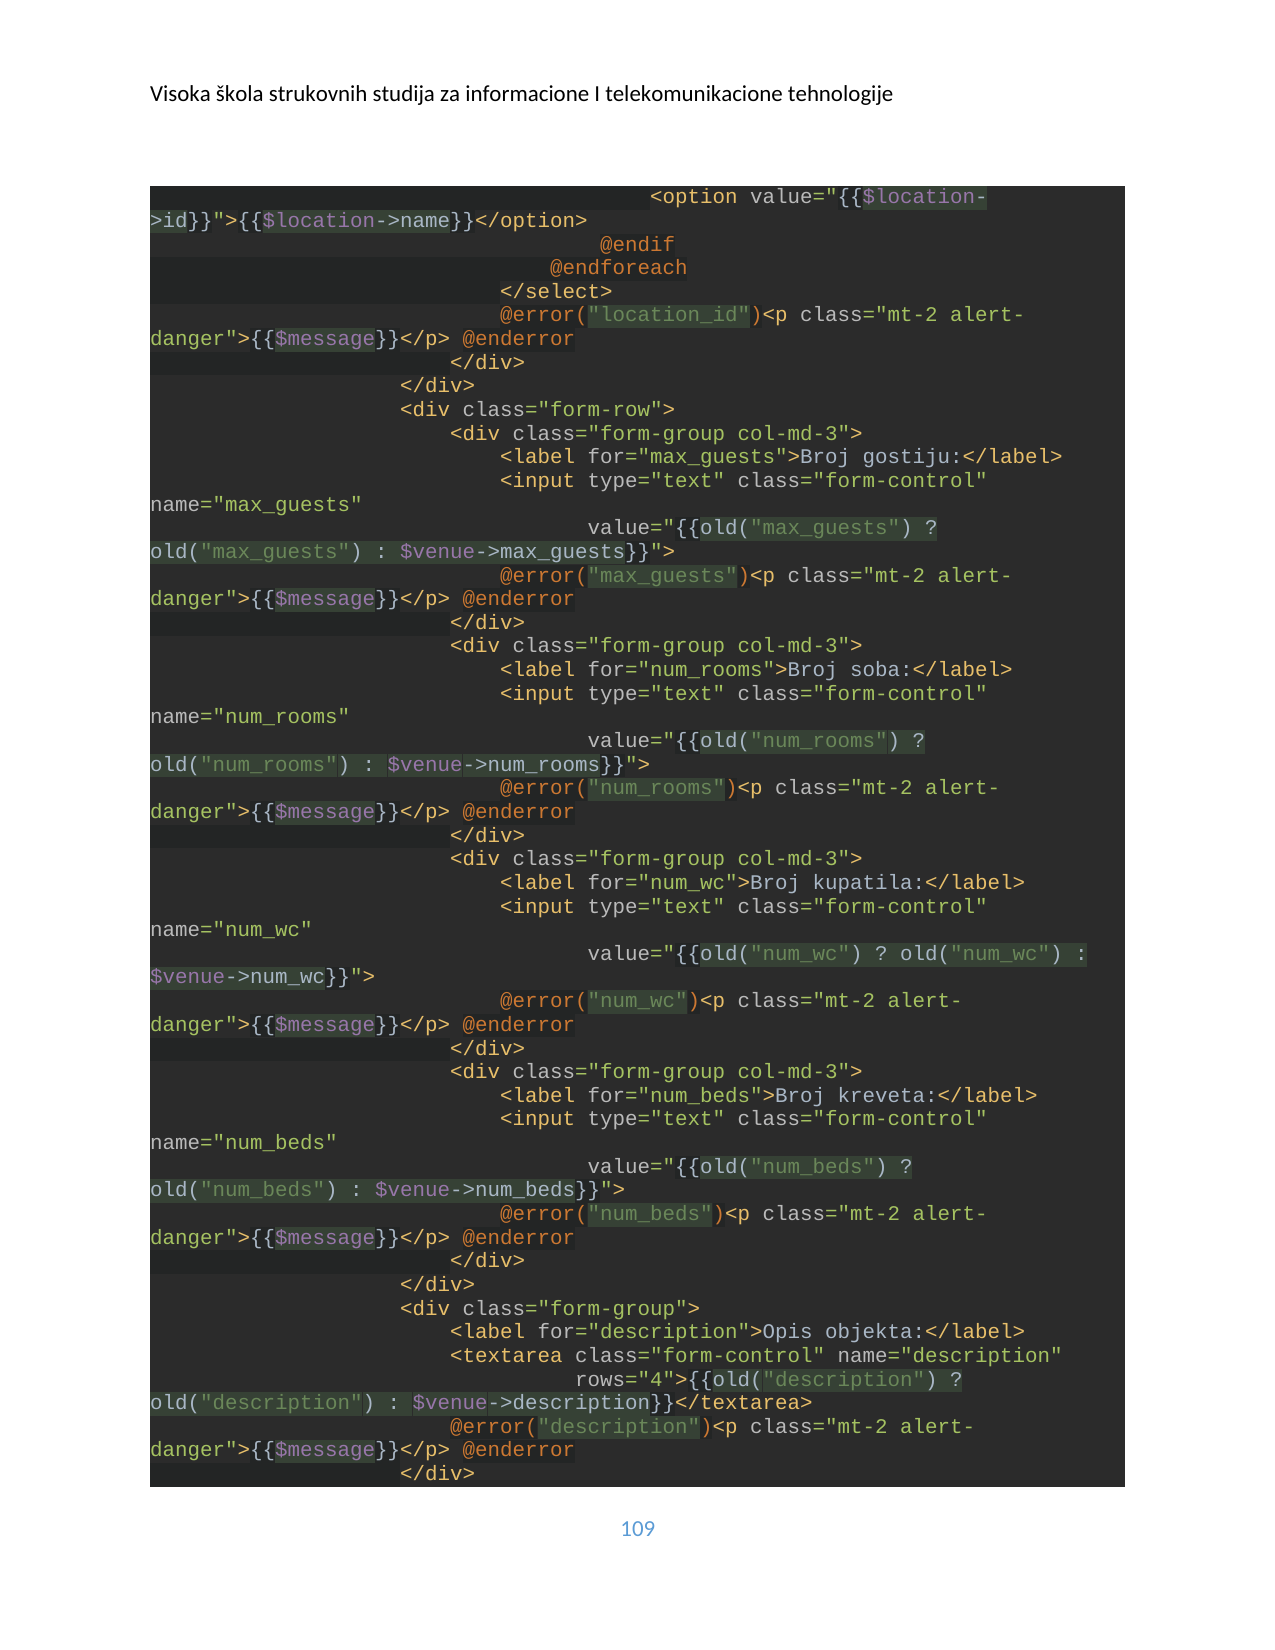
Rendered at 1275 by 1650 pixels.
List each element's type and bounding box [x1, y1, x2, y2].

text [150, 186, 1125, 1487]
